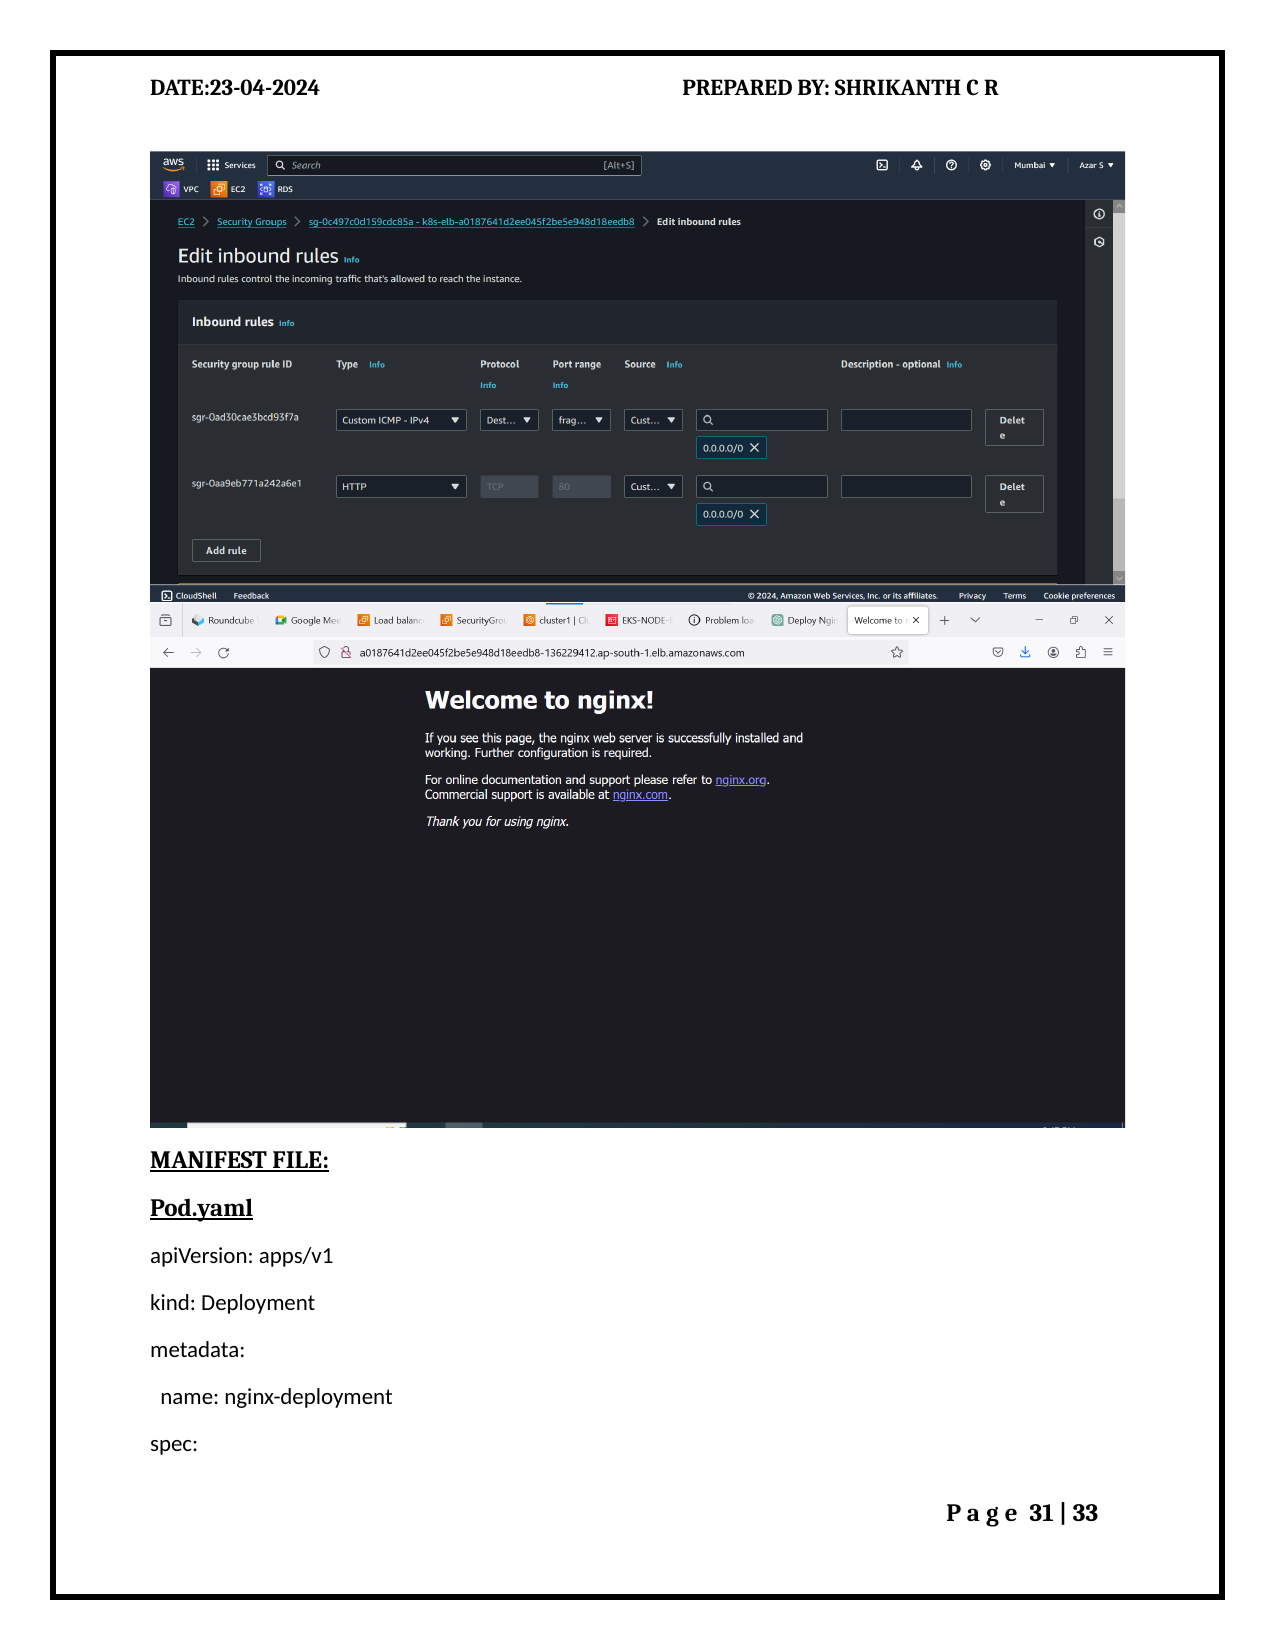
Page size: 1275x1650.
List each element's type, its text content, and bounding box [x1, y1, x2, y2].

picture [150, 603, 1125, 1128]
text Pod.yaml [150, 1194, 1125, 1222]
text metadata: [150, 1335, 1125, 1363]
picture [150, 150, 1125, 602]
text kind: Deployment [150, 1288, 1125, 1316]
text name: nginx-deployment [150, 1382, 1125, 1410]
text apiVersion: apps/v1 [150, 1241, 1125, 1269]
text MANIFEST FILE: [150, 1146, 1125, 1175]
text spec: [150, 1429, 1125, 1457]
